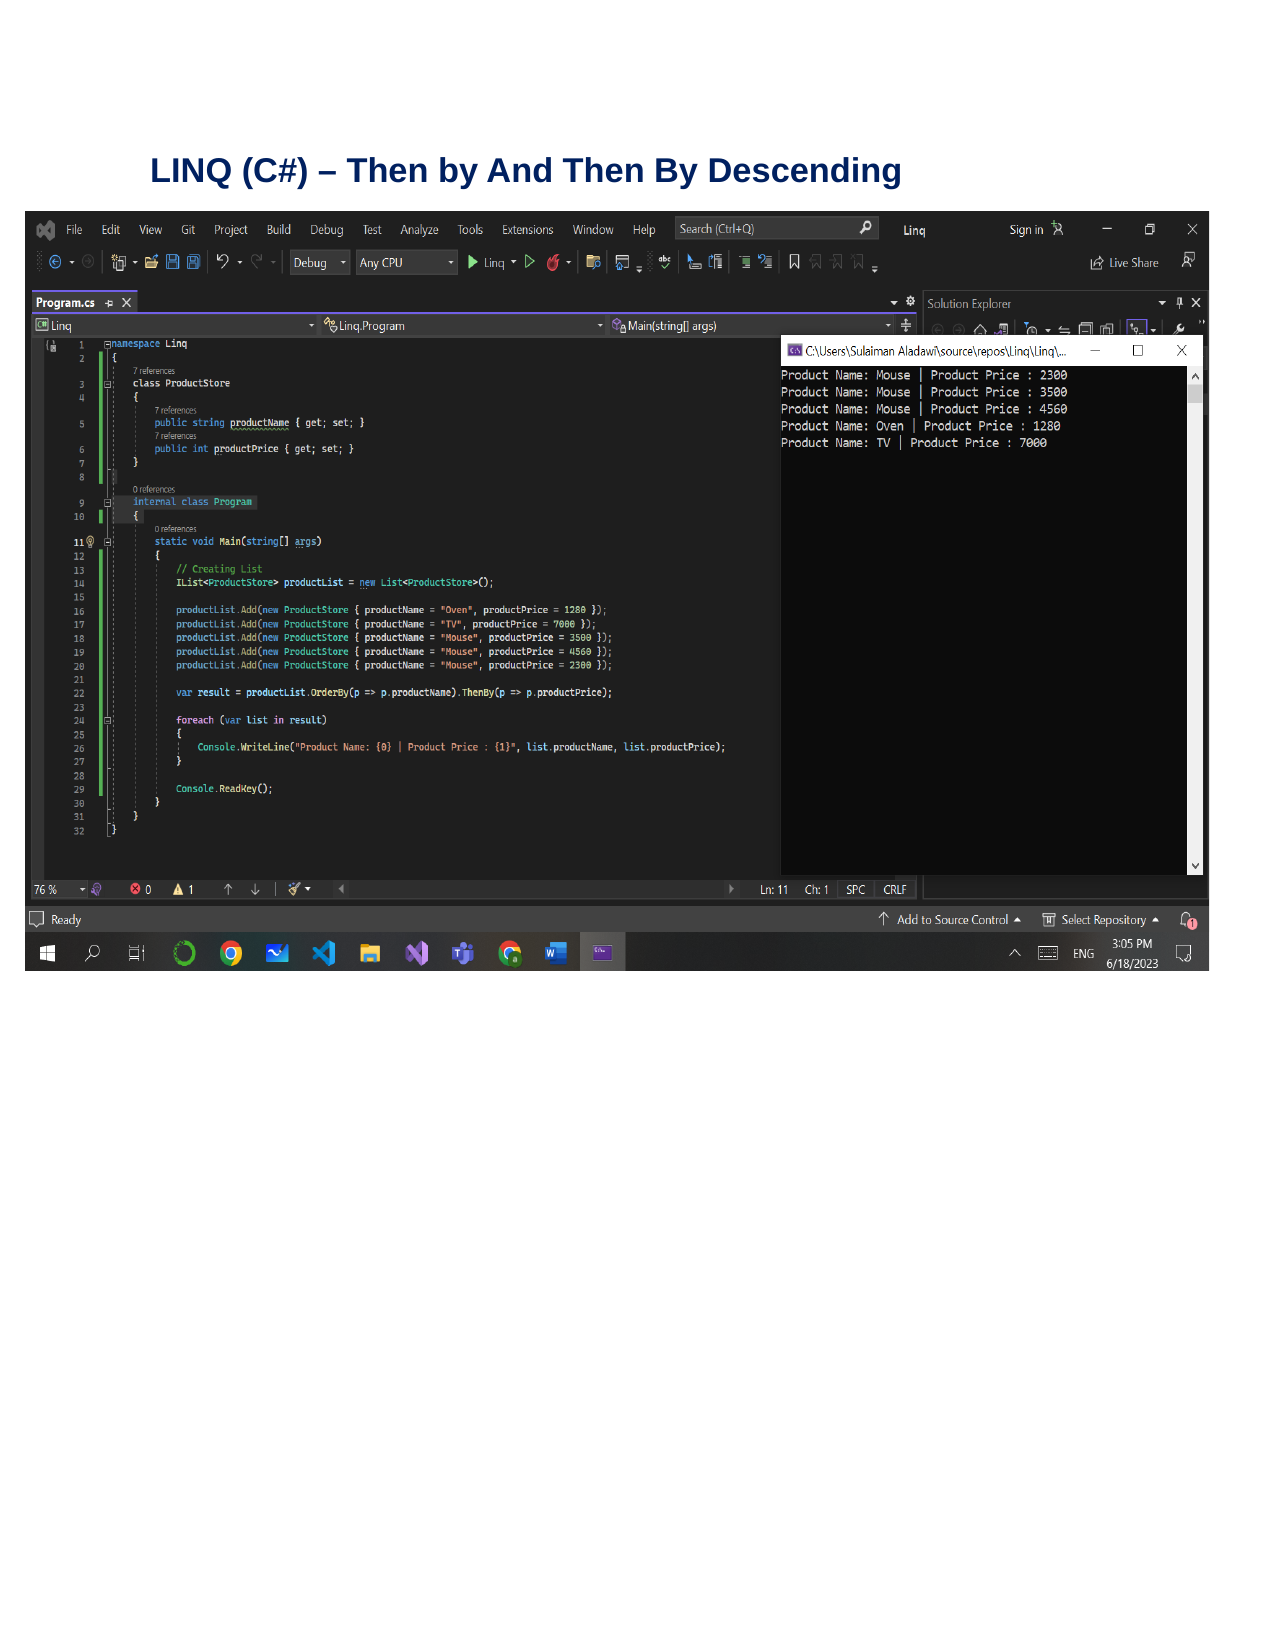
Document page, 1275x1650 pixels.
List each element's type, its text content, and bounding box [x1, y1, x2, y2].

picture [25, 211, 1209, 970]
subtitle LINQ (C#) – Then by And Then By Descending [150, 150, 1125, 189]
